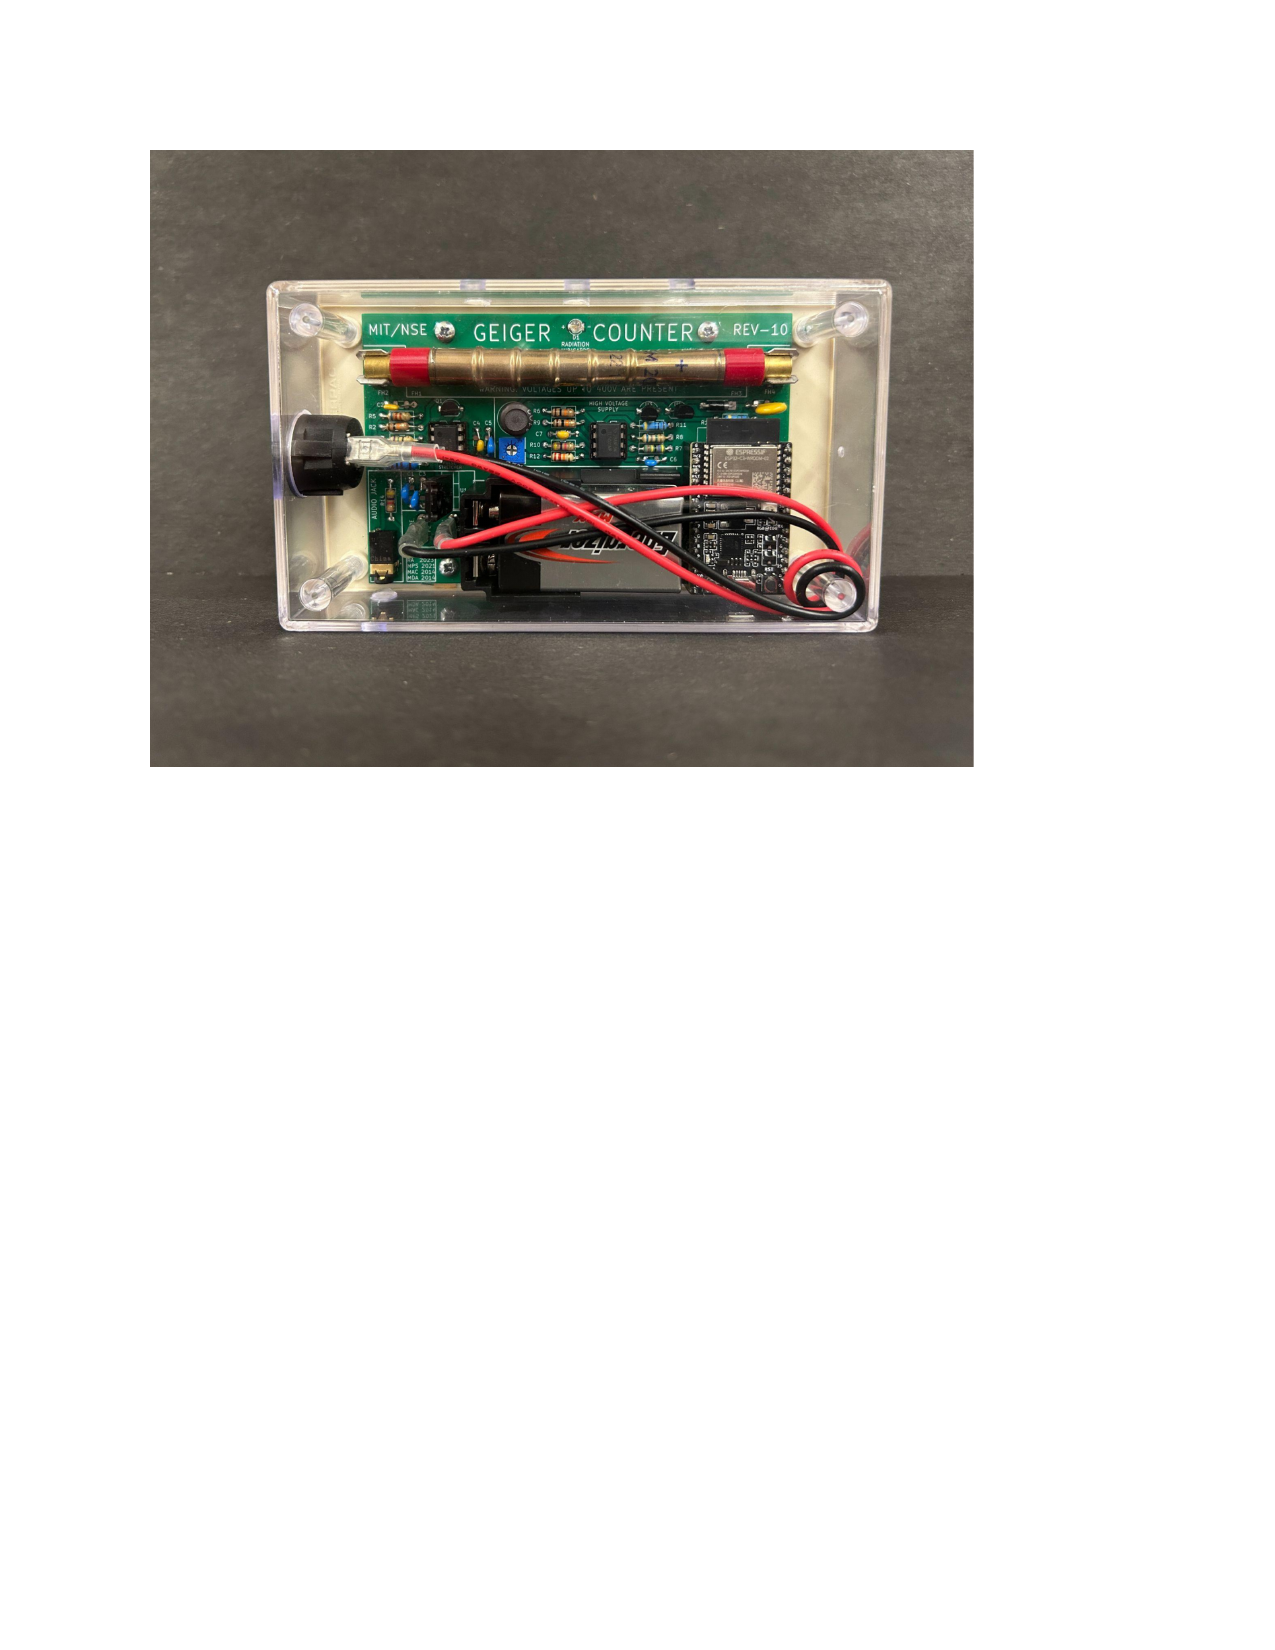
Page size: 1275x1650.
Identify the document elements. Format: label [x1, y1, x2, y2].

picture [150, 150, 974, 767]
